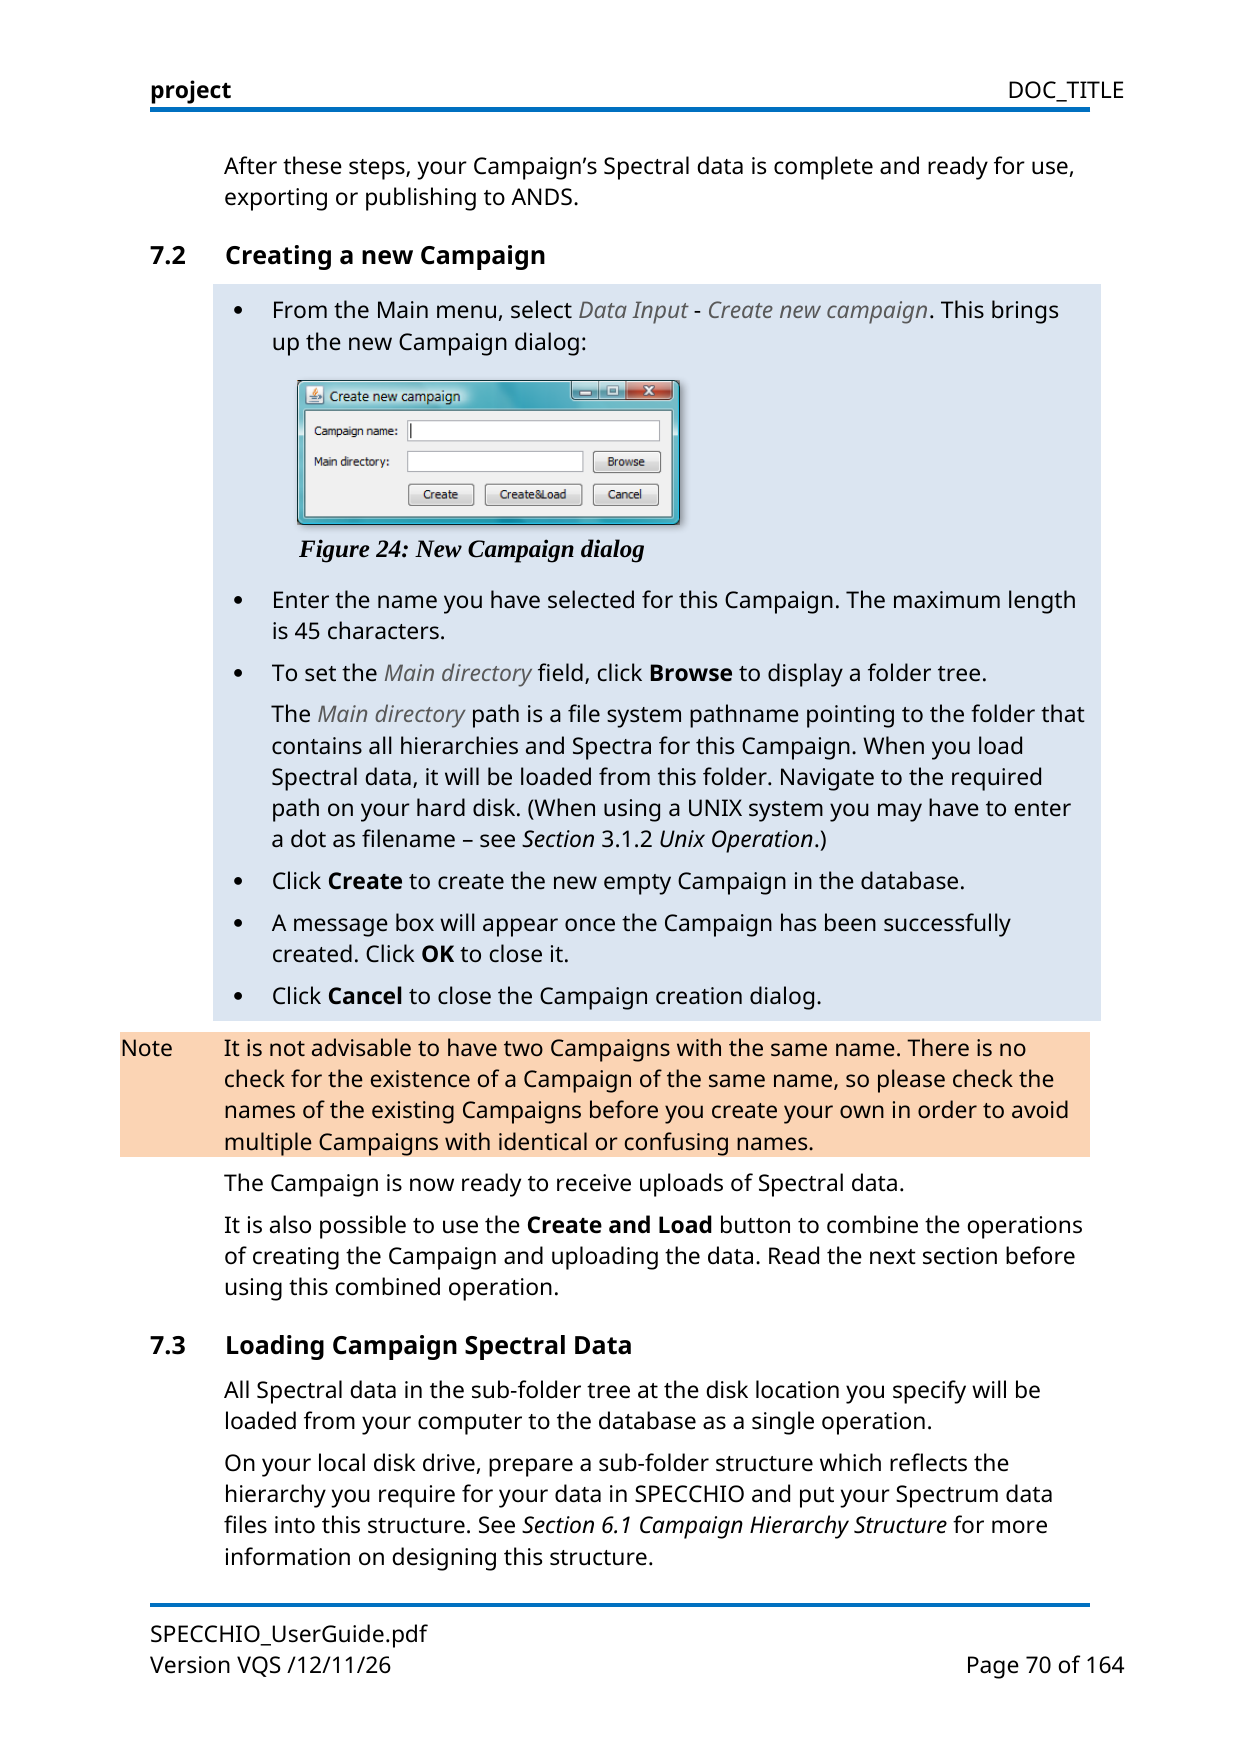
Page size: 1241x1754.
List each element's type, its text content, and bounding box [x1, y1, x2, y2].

text The Campaign is now ready to receive uploads of Spectral data. [224, 1167, 1090, 1198]
text All Spectral data in the sub-folder tree at the disk location you specify will be loaded from your computer to the database as a single operation. [224, 1374, 1090, 1437]
text After these steps, your Campaign’s Spectral data is complete and ready for use, exporting or publishing to ANDS. [224, 150, 1090, 212]
picture [297, 380, 680, 525]
text Note It is not advisable to have two Campaigns with the same name. There is no check for the existence of a Campaign of the same name, so please check the names of the existing Campaigns before you create your own in order to avoid multiple Campaigns with identical or confusing names. [120, 1032, 1090, 1157]
text It is also possible to use the Create and Load button to combine the operations of creating the Campaign and uploading the data. Read the next section before using this combined operation. [224, 1209, 1090, 1302]
subtitle Creating a new Campaign [150, 237, 1090, 272]
subtitle Loading Campaign Spectral Data [150, 1327, 1090, 1362]
table_header From the Main menu, select Data Input - Create new campaign. This brings up the new Campaign dialog: Figure 24: New Campaign dialog Enter the name you have selected for this Campaign. The maximum length is 45 characters. To set the Main directory field, click Browse to display a folder tree. The Main directory path is a file system pathname pointing to the folder that contains all hierarchies and Spectra for this Campaign. When you load Spectral data, it will be loaded from this folder. Navigate to the required path on your hard disk. (When using a UNIX system you may have to enter a dot as filename – see Section 3.1.2 Unix Operation.) Click Create to create the new empty Campaign in the database. A message box will appear once the Campaign has been successfully created. Click OK to close it. Click Cancel to close the Campaign creation dialog. [213, 284, 1101, 1021]
text On your local disk drive, prepare a sub-folder structure which reflects the hierarchy you require for your data in SPECCHIO and put your Spectrum data files into this structure. See Section 6.1 Campaign Hierarchy Structure for more information on designing this structure. [224, 1447, 1090, 1572]
